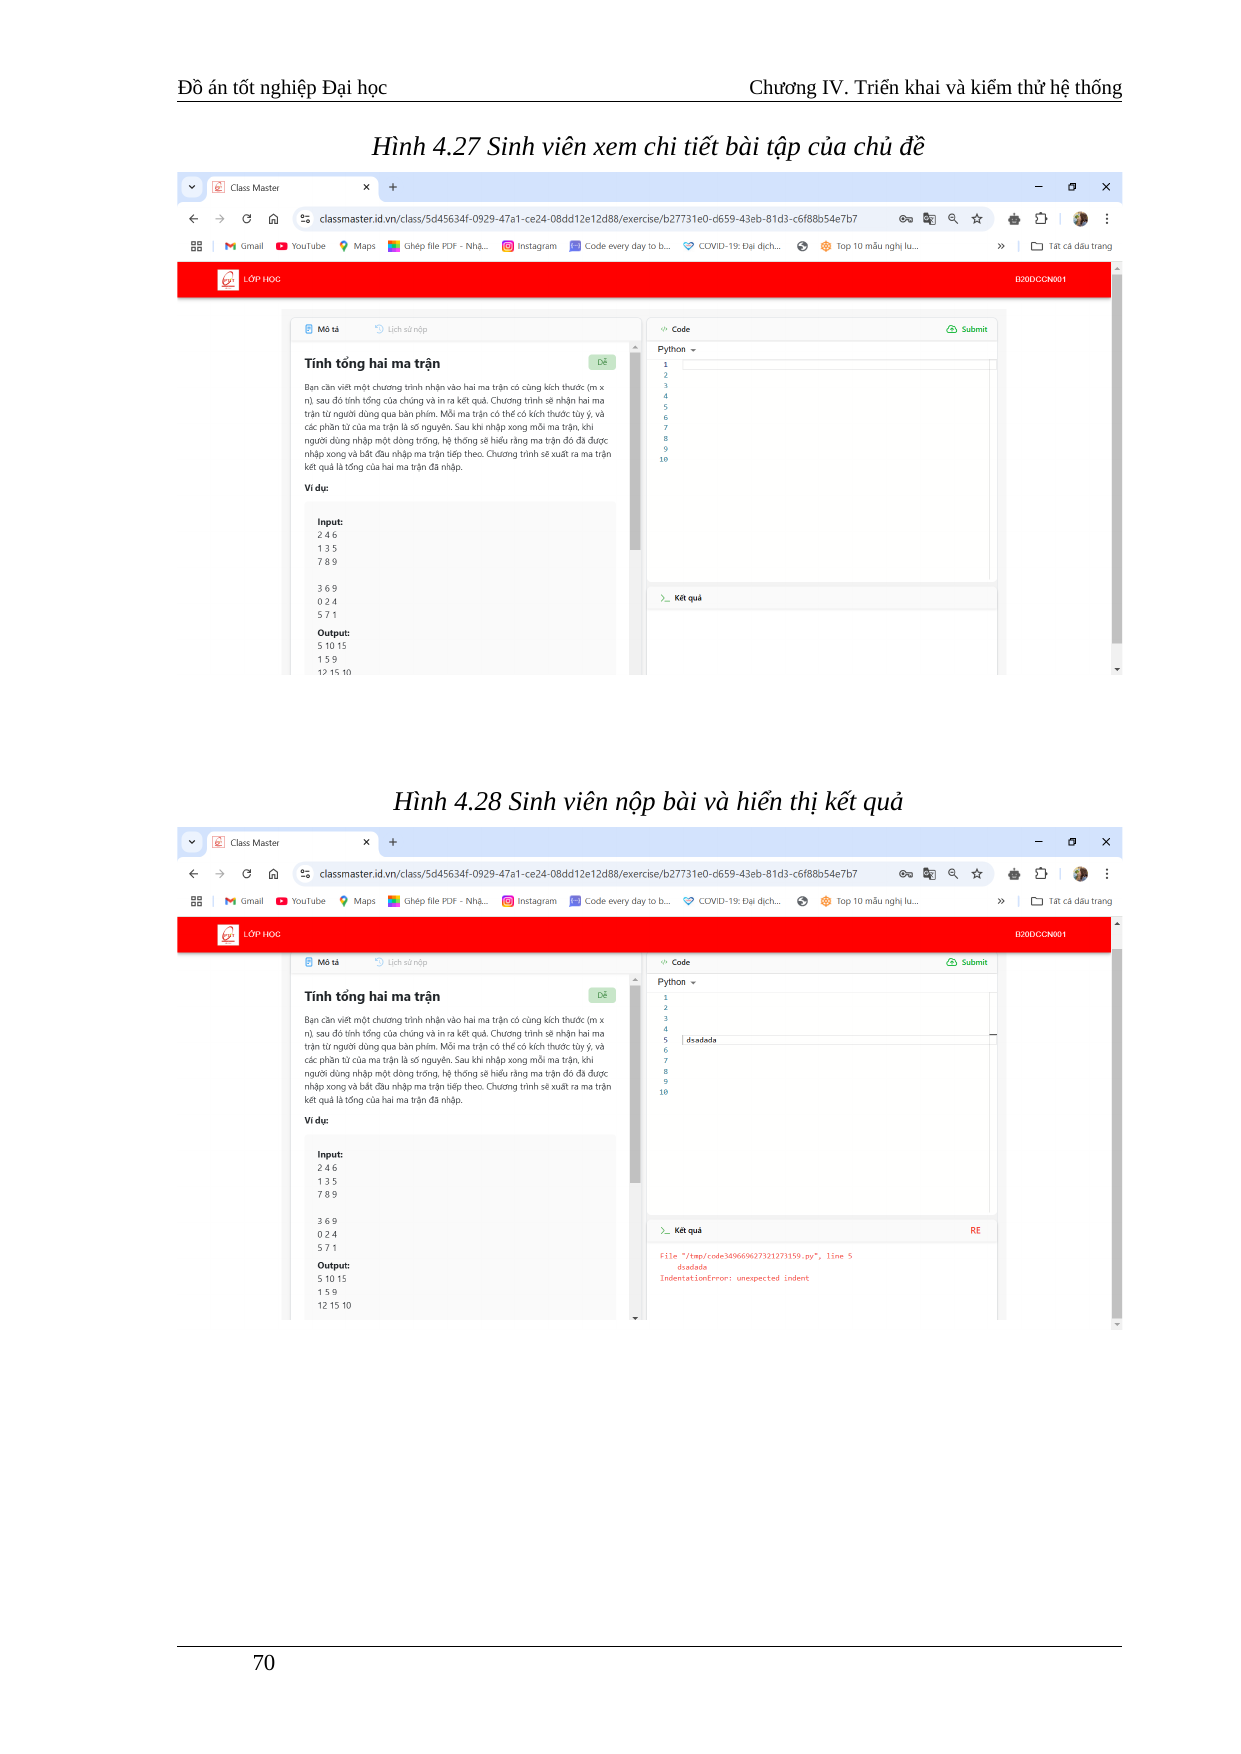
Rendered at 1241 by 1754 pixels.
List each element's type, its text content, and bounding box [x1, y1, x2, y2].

picture [177, 827, 1123, 1330]
picture [177, 172, 1123, 675]
subtitle Hình 4.27 Sinh viên xem chi tiết bài tập của chủ đề [177, 130, 1122, 162]
subtitle Hình 4.28 Sinh viên nộp bài và hiển thị kết quả [177, 785, 1122, 817]
